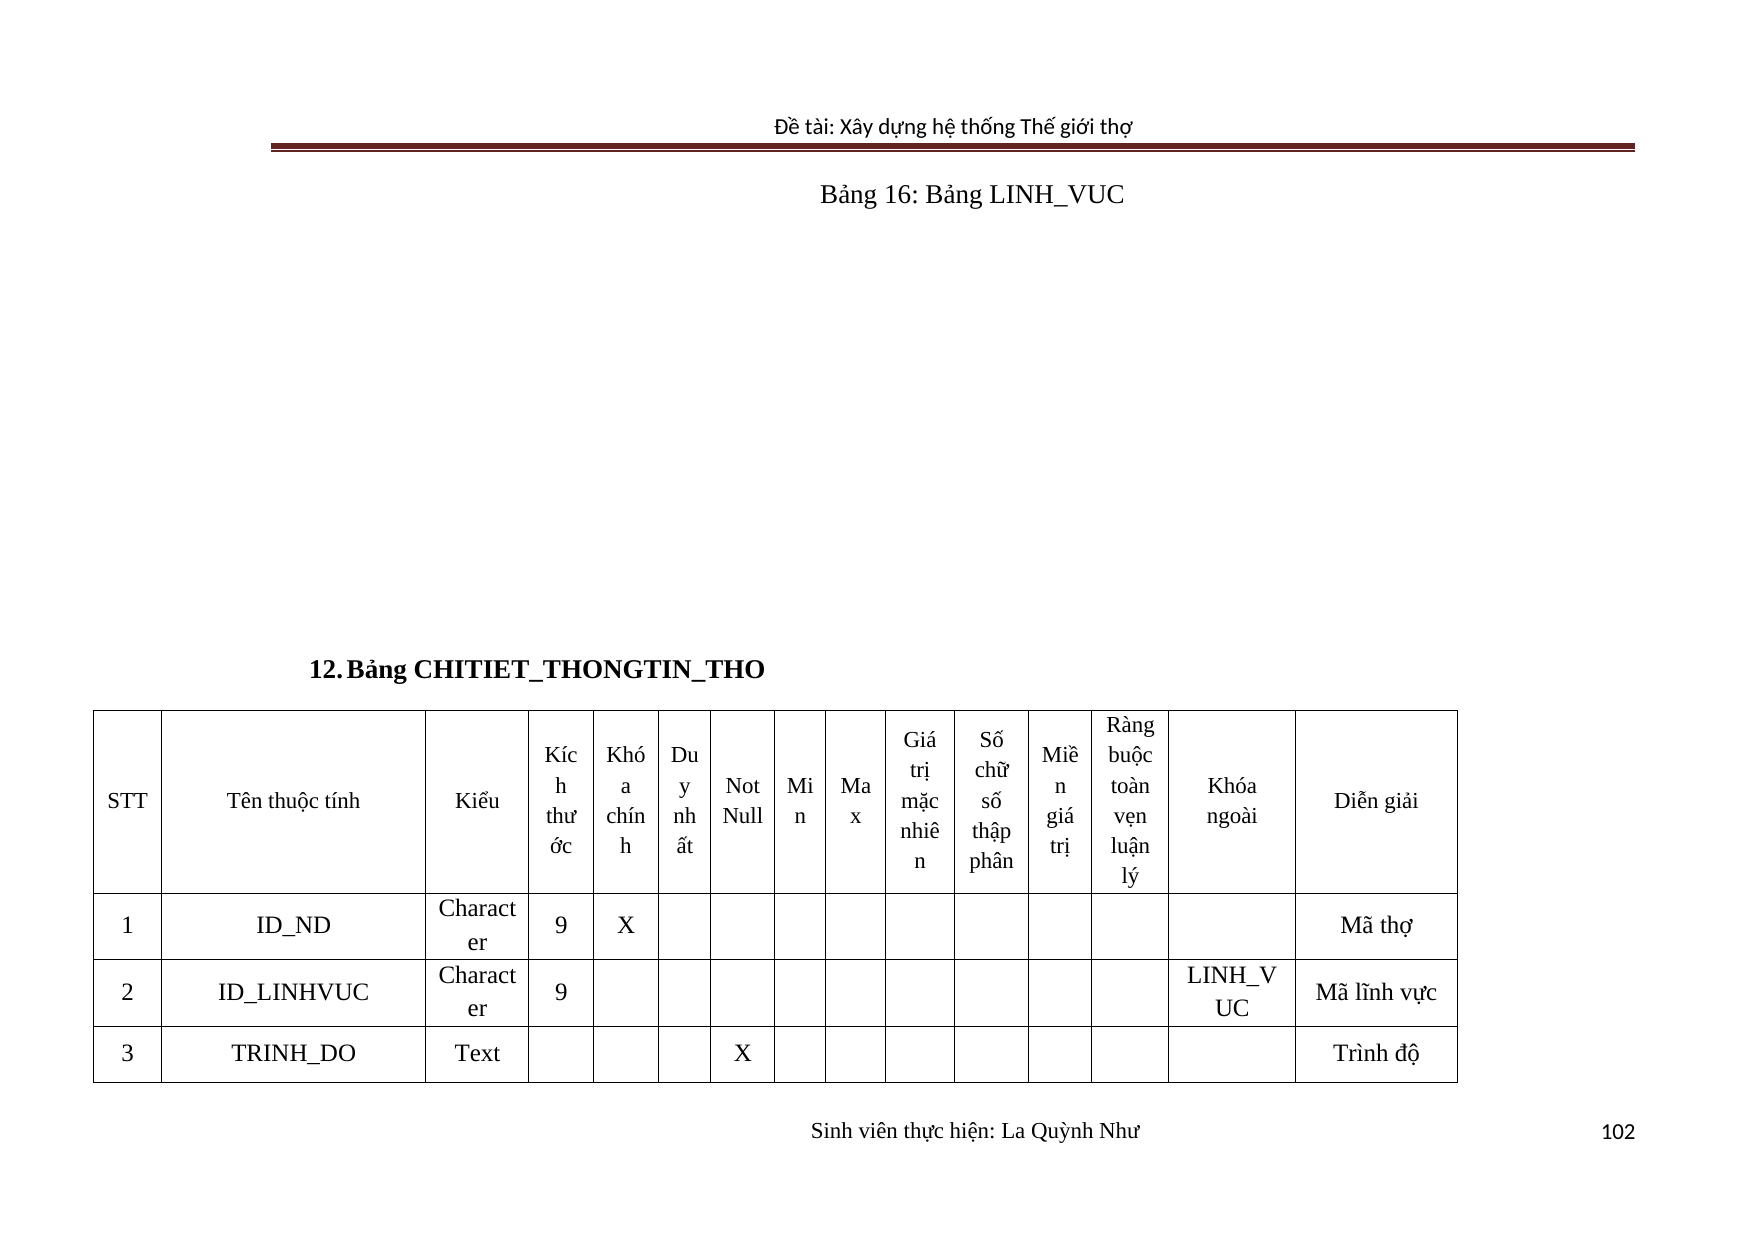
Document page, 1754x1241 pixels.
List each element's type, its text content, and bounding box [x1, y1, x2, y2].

table_header Not Null [711, 711, 774, 892]
table_cell Mã lĩnh vực [1296, 960, 1457, 1026]
table_cell 1 [94, 894, 161, 959]
table_cell X [594, 894, 658, 959]
table_cell [1169, 894, 1295, 959]
table_header Khóa ngoài [1169, 711, 1295, 892]
table_cell 2 [94, 960, 161, 1026]
table_cell Text [426, 1027, 528, 1082]
text Bảng 16: Bảng LINH_VUC [271, 178, 1635, 209]
table_cell [826, 1027, 885, 1082]
table_cell [955, 1027, 1028, 1082]
table_cell [1029, 894, 1091, 959]
table_cell ID_LINHVUC [162, 960, 425, 1026]
table_cell [594, 1027, 658, 1082]
table_cell [594, 960, 658, 1026]
table_header Miền giá trị [1029, 711, 1091, 892]
table_header Duy nhất [659, 711, 710, 892]
table_cell [955, 894, 1028, 959]
table_cell Mã thợ [1296, 894, 1457, 959]
table_cell [1092, 960, 1168, 1026]
table_header Diễn giải [1296, 711, 1457, 892]
table_cell [775, 1027, 825, 1082]
table_header Giá trị mặc nhiên [886, 711, 954, 892]
table_header Khóa chính [594, 711, 658, 892]
table_cell [659, 894, 710, 959]
table_cell [775, 960, 825, 1026]
table_header Kích thước [529, 711, 593, 892]
table_header Max [826, 711, 885, 892]
table_cell [711, 960, 774, 1026]
table_cell [775, 894, 825, 959]
table_cell [1029, 960, 1091, 1026]
table_cell 3 [94, 1027, 161, 1082]
table_cell [1029, 1027, 1091, 1082]
table_cell X [711, 1027, 774, 1082]
table_header Kiểu [426, 711, 528, 892]
table_header Tên thuộc tính [162, 711, 425, 892]
table_cell [826, 960, 885, 1026]
table_cell Character [426, 960, 528, 1026]
table_header Số chữ số thập phân [955, 711, 1028, 892]
table_cell ID_ND [162, 894, 425, 959]
table_cell LINH_VUC [1169, 960, 1295, 1026]
table_cell 9 [529, 960, 593, 1026]
table_cell [659, 1027, 710, 1082]
table_cell [659, 960, 710, 1026]
table_cell Trình độ [1296, 1027, 1457, 1082]
table_cell [955, 960, 1028, 1026]
table_header Min [775, 711, 825, 892]
table_cell [1092, 1027, 1168, 1082]
table_cell [826, 894, 885, 959]
table_cell [886, 960, 954, 1026]
list Bảng CHITIET_THONGTIN_THO [309, 654, 1635, 685]
table_cell TRINH_DO [162, 1027, 425, 1082]
table_cell Character [426, 894, 528, 959]
table_cell [711, 894, 774, 959]
table_cell 9 [529, 894, 593, 959]
table_cell [529, 1027, 593, 1082]
table_cell [1169, 1027, 1295, 1082]
table_cell [1092, 894, 1168, 959]
table_header STT [94, 711, 161, 892]
table_cell [886, 894, 954, 959]
table_cell [886, 1027, 954, 1082]
table_header Ràng buộc toàn vẹn luận lý [1092, 711, 1168, 892]
